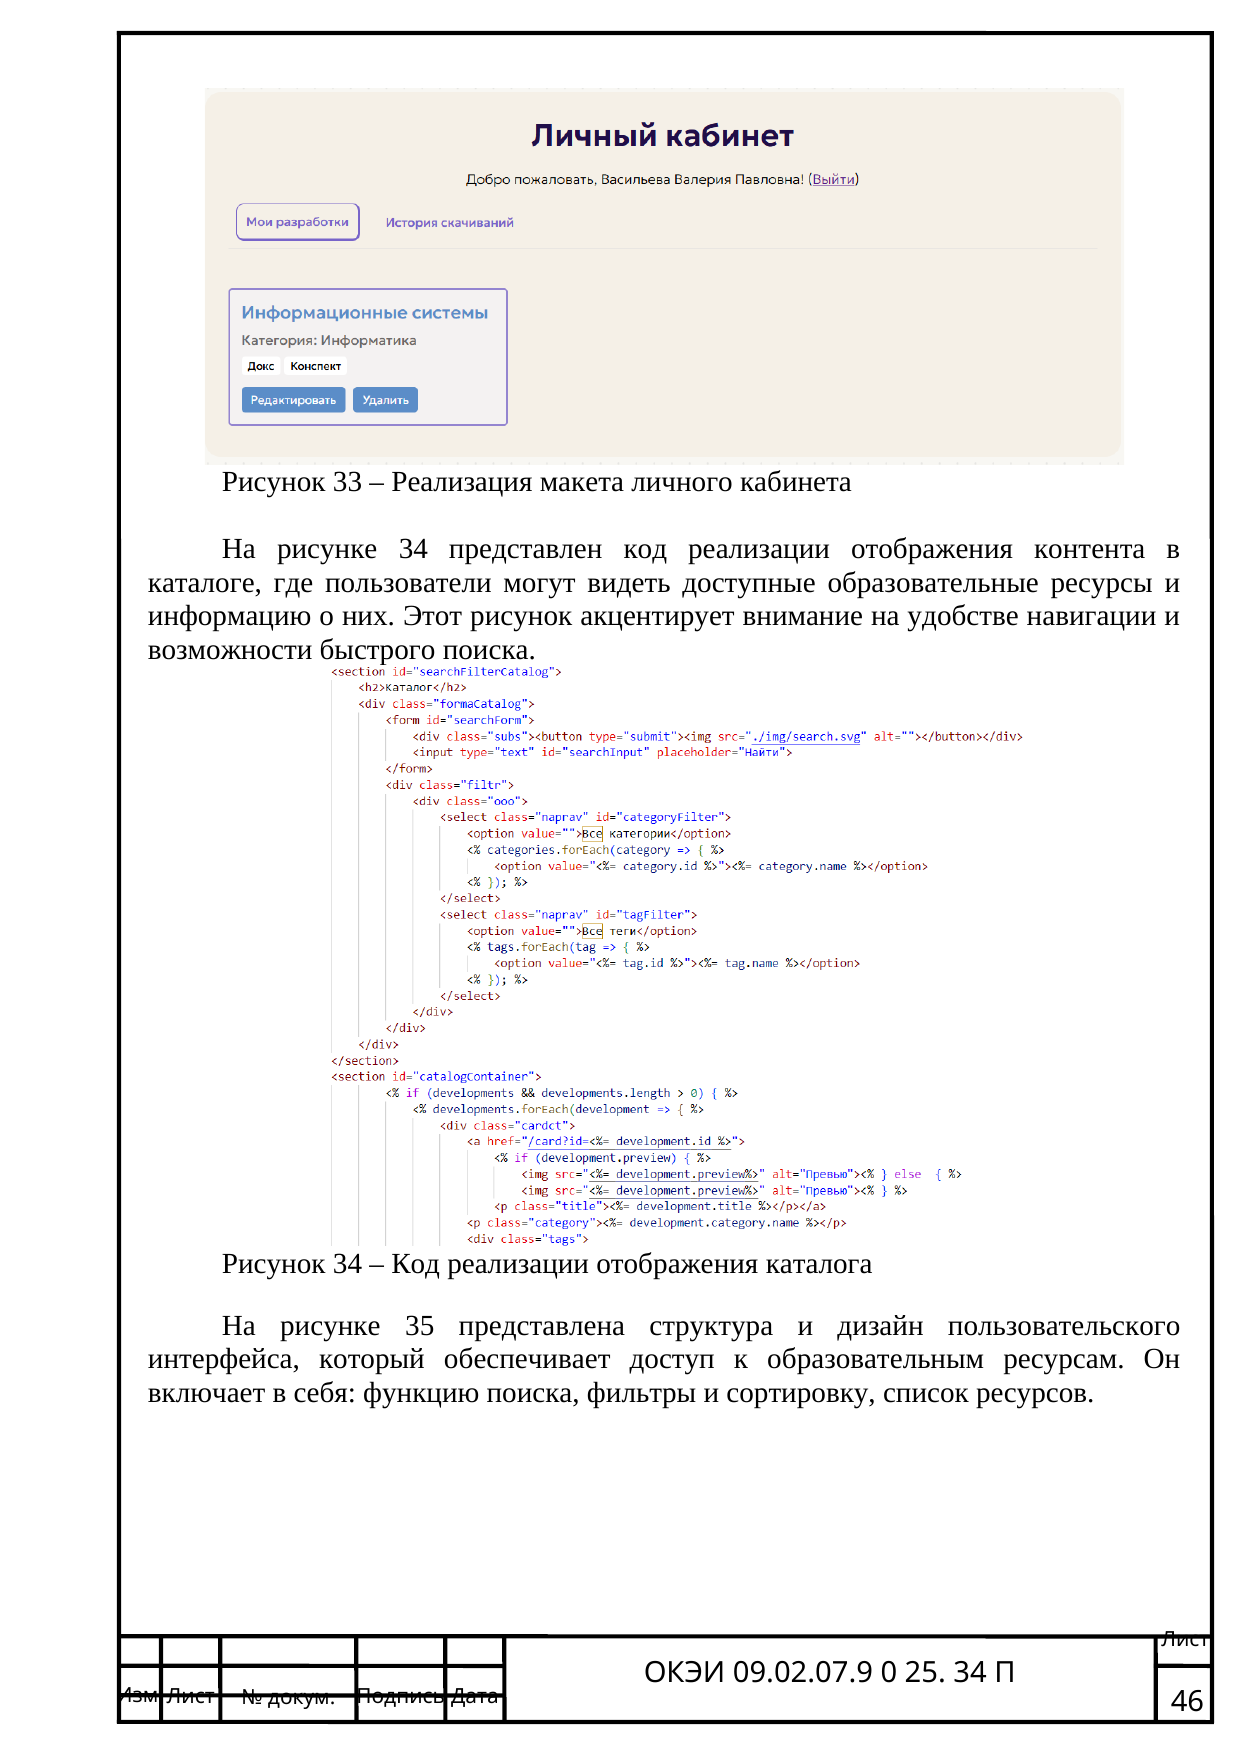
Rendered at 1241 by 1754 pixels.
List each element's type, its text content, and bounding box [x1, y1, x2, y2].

text На рисунке 34 представлен код реализации отображения контента в каталоге, где пользователи могут видеть доступные образовательные ресурсы и информацию о них. Этот рисунок акцентирует внимание на удобстве навигации и возможности быстрого поиска. [148, 531, 1181, 666]
text Рисунок 34 – Код реализации отображения каталога [148, 1246, 1181, 1279]
picture [305, 665, 1024, 1246]
text На рисунке 35 представлена структура и дизайн пользовательского интерфейса, который обеспечивает доступ к образовательным ресурсам. Он включает в себя: функцию поиска, фильтры и сортировку, список ресурсов. [148, 1308, 1181, 1409]
text Рисунок 33 – Реализация макета личного кабинета [148, 464, 1181, 498]
picture [204, 88, 1125, 465]
